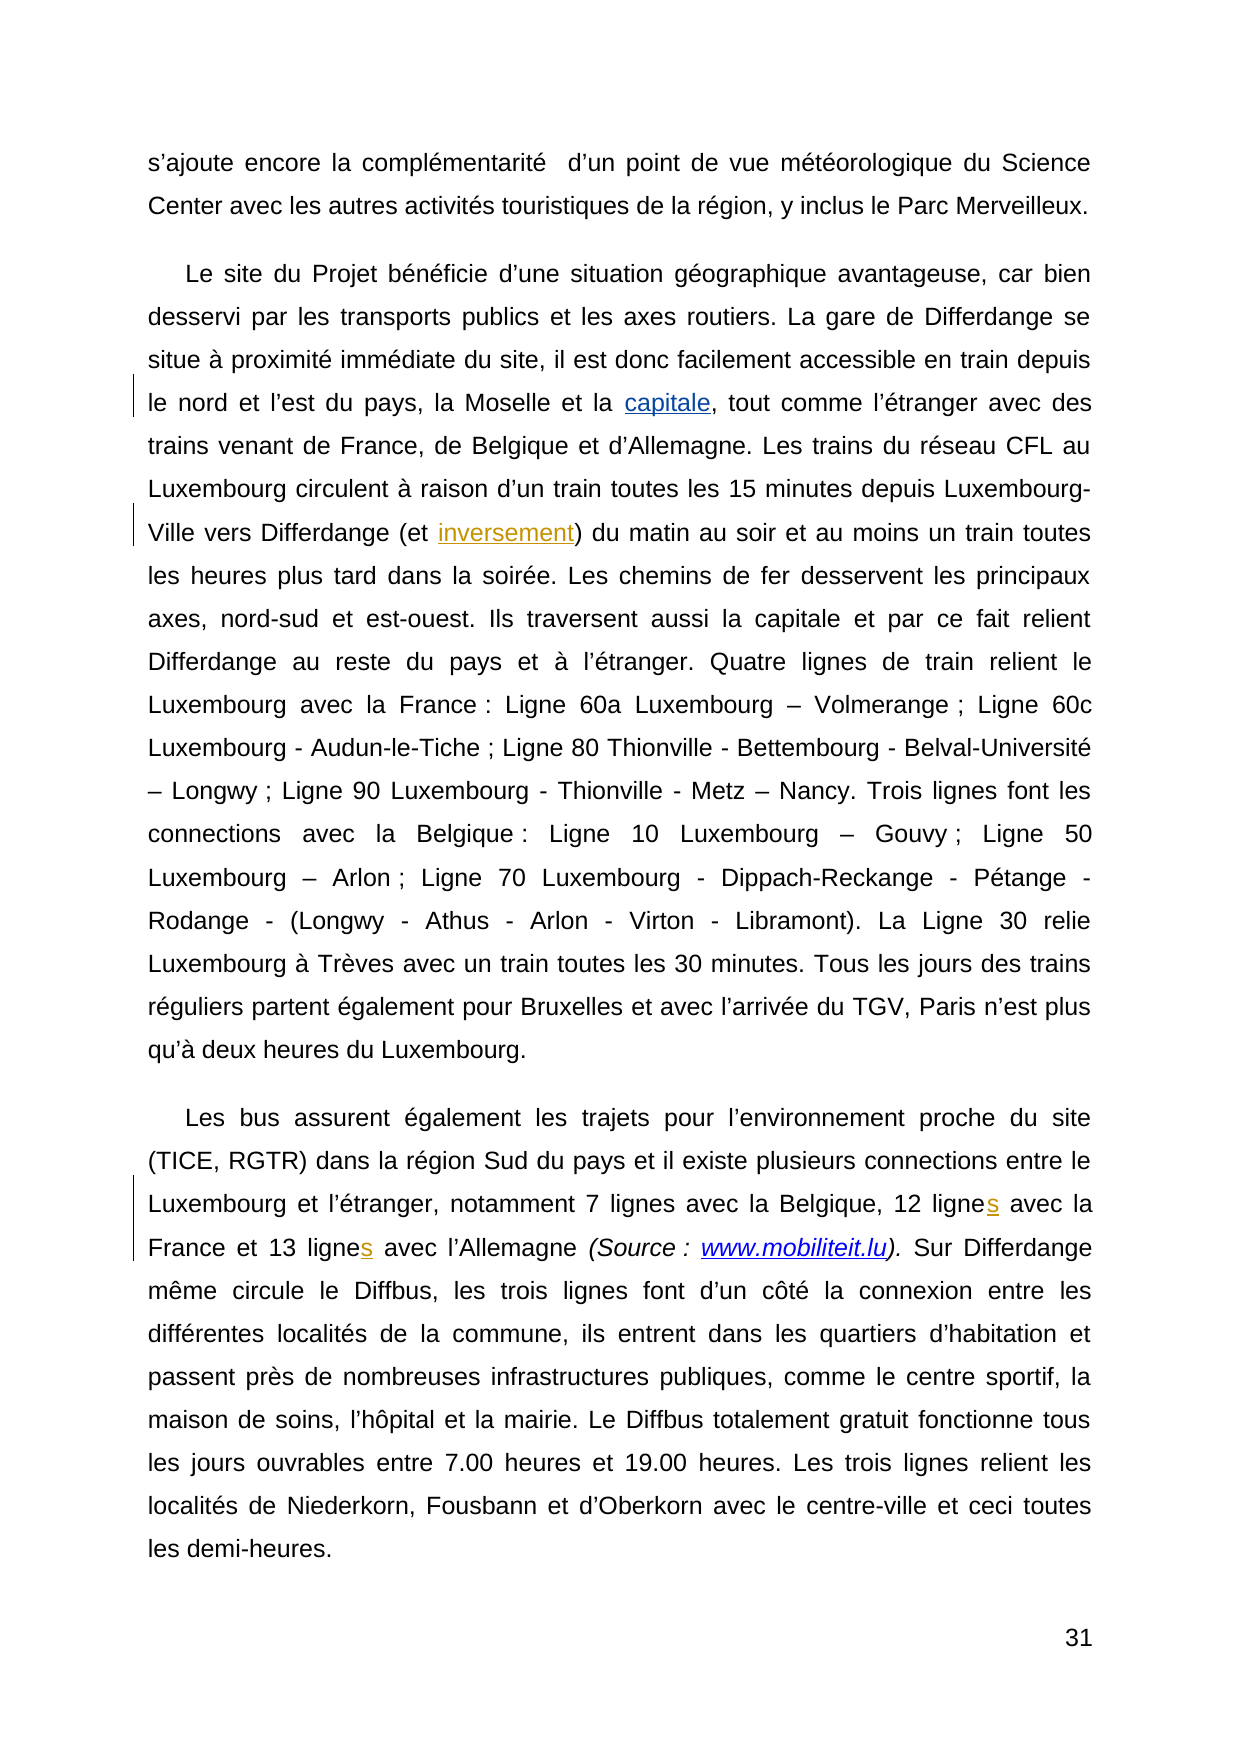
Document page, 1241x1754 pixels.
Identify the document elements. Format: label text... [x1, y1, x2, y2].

text Le site du Projet bénéficie d’une situation géographique avantageuse, car bien desservi par les transports publics et les axes routiers. La gare de Differdange se situe à proximité immédiate du site, il est donc facilement accessible en train depuis le nord et l’est du pays, la Moselle et la , tout comme l’étranger avec des trains venant de France, de Belgique et d’Allemagne. Les trains du réseau CFL au Luxembourg circulent à raison d’un train toutes les 15 minutes depuis Luxembourg-Ville vers Differdange (et ) du matin au soir et au moins un train toutes les heures plus tard dans la soirée. Les chemins de fer desservent les principaux axes, nord-sud et est-ouest. Ils traversent aussi la capitale et par ce fait relient Differdange au reste du pays et à l’étranger. Quatre lignes de train relient le Luxembourg avec la France : Ligne 60a Luxembourg – Volmerange ; Ligne 60c Luxembourg - Audun-le-Tiche ; Ligne 80 Thionville - Bettembourg - Belval-Université – Longwy ; Ligne 90 Luxembourg - Thionville - Metz – Nancy. Trois lignes font les connections avec la Belgique : Ligne 10 Luxembourg – Gouvy ; Ligne 50 Luxembourg – Arlon ; Ligne 70 Luxembourg - Dippach-Reckange - Pétange - Rodange - (Longwy - Athus - Arlon - Virton - Libramont). La Ligne 30 relie Luxembourg à Trèves avec un train toutes les 30 minutes. Tous les jours des trains réguliers partent également pour Bruxelles et avec l’arrivée du TGV, Paris n’est plus qu’à deux heures du Luxembourg. [148, 259, 1093, 1064]
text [148, 148, 1093, 219]
text Les bus assurent également les trajets pour l’environnement proche du site (TICE, RGTR) dans la région Sud du pays et il existe plusieurs connections entre le Luxembourg et l’étranger, notamment 7 lignes avec la Belgique, 12 ligne avec la France et 13 ligne avec l’Allemagne (Source : www.mobiliteit.lu). Sur Differdange même circule le Diffbus, les trois lignes font d’un côté la connexion entre les différentes localités de la commune, ils entrent dans les quartiers d’habitation et passent près de nombreuses infrastructures publiques, comme le centre sportif, la maison de soins, l’hôpital et la mairie. Le Diffbus totalement gratuit fonctionne tous les jours ouvrables entre 7.00 heures et 19.00 heures. Les trois lignes relient les localités de Niederkorn, Fousbann et d’Oberkorn avec le centre-ville et ceci toutes les demi-heures. [148, 1103, 1093, 1563]
